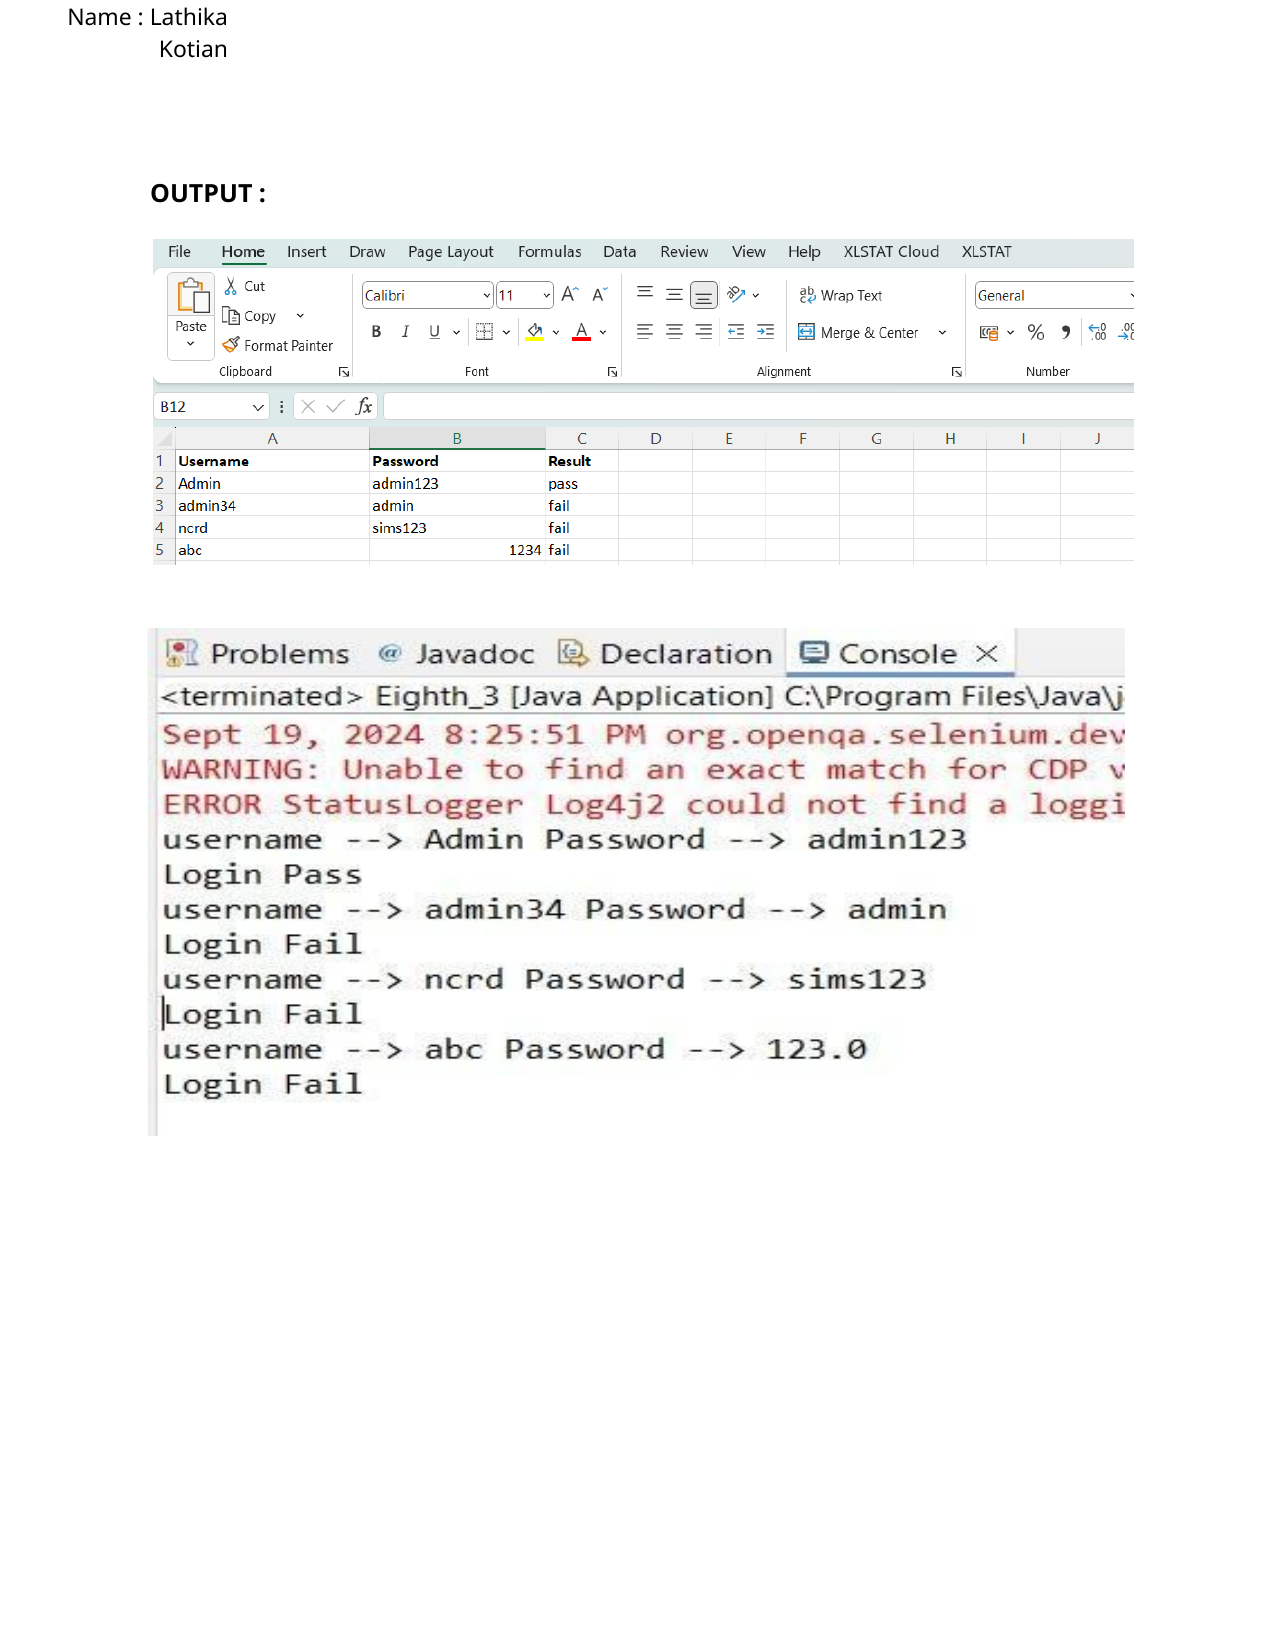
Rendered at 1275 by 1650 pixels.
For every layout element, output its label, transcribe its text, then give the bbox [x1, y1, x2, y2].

text OUTPUT : [150, 176, 1237, 210]
picture [153, 239, 1134, 565]
picture [147, 628, 1125, 1136]
